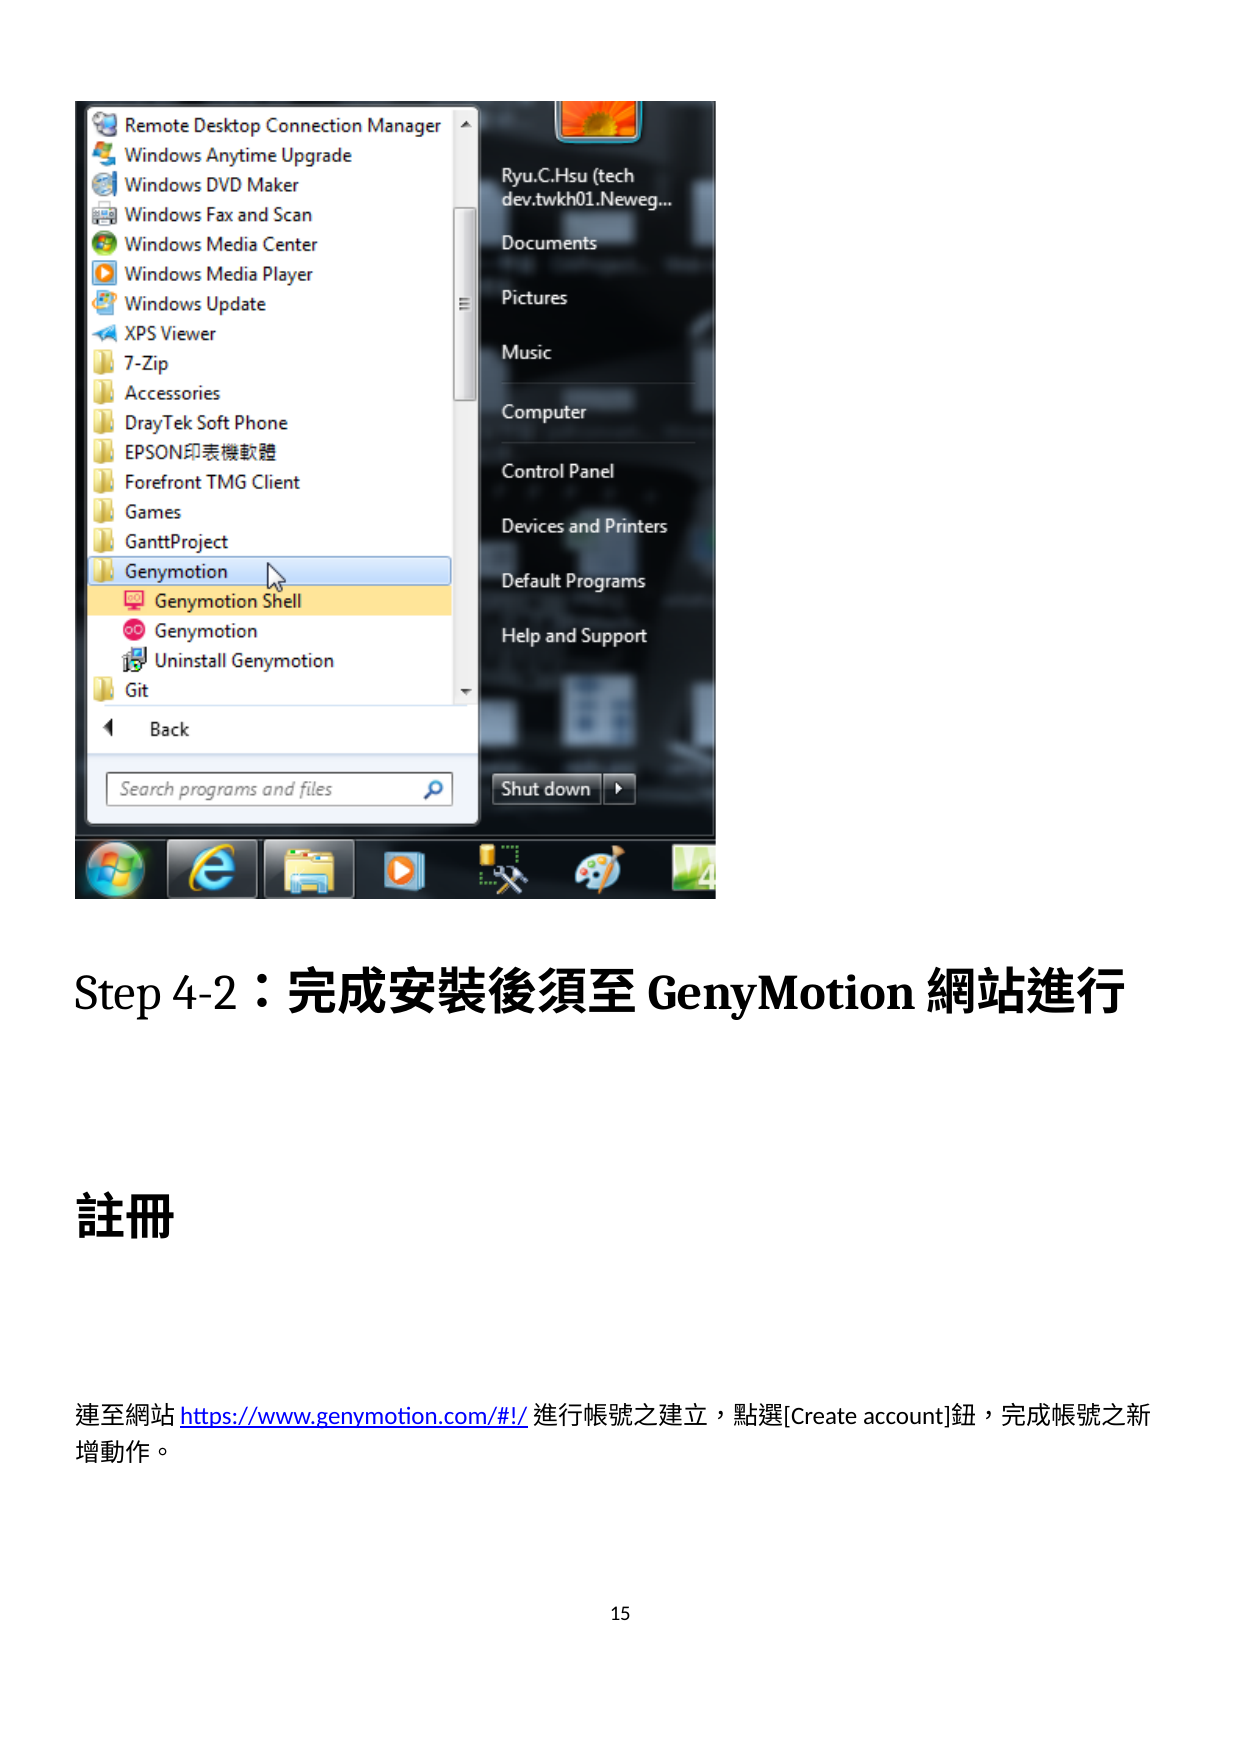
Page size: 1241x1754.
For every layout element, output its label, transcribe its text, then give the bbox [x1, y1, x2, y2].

picture [75, 101, 716, 899]
text 連至網站https://www.genymotion.com/#!/ 進行帳號之建立，點選[Create account]鈕，完成帳號之新增動作。 [75, 1395, 1165, 1470]
subtitle Step 4-2：完成安裝後須至GenyMotion網站進行註冊 [75, 950, 1165, 1250]
